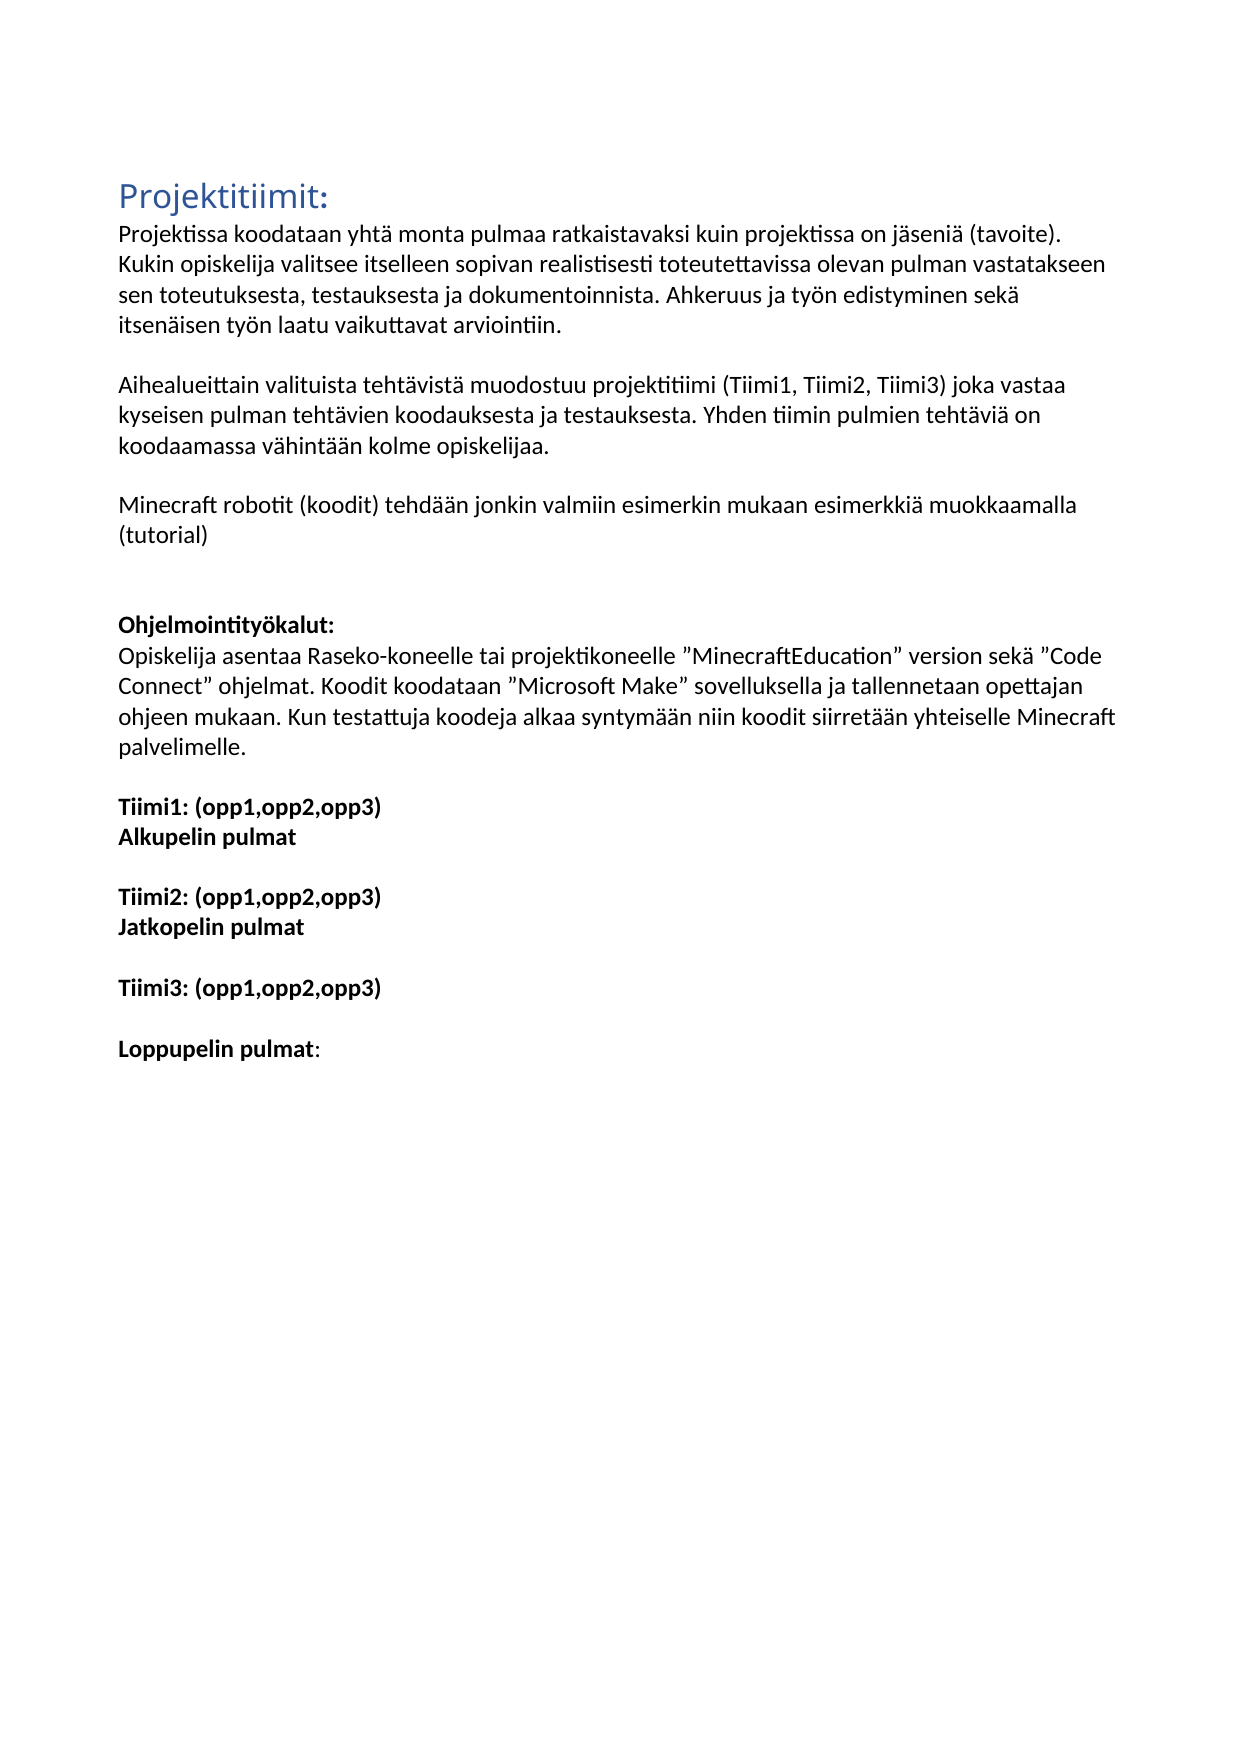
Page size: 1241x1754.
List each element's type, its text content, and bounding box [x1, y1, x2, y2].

text Aihealueittain valituista tehtävistä muodostuu projektitiimi (Tiimi1, Tiimi2, Tiimi3) joka vastaa kyseisen pulman tehtävien koodauksesta ja testauksesta. Yhden tiimin pulmien tehtäviä on koodaamassa vähintään kolme opiskelijaa. [118, 369, 1122, 460]
text Alkupelin pulmat [118, 821, 1122, 852]
text Minecraft robotit (koodit) tehdään jonkin valmiin esimerkin mukaan esimerkkiä muokkaamalla (tutorial) [118, 489, 1122, 550]
subtitle Projektitiimit: [118, 173, 1122, 218]
text Projektissa koodataan yhtä monta pulmaa ratkaistavaksi kuin projektissa on jäseniä (tavoite). Kukin opiskelija valitsee itselleen sopivan realistisesti toteutettavissa olevan pulman vastatakseen sen toteutuksesta, testauksesta ja dokumentoinnista. Ahkeruus ja työn edistyminen sekä itsenäisen työn laatu vaikuttavat arviointiin. [118, 218, 1122, 340]
text Ohjelmointityökalut: [118, 609, 1122, 640]
text Tiimi2: (opp1,opp2,opp3) [118, 881, 1122, 911]
text Opiskelija asentaa Raseko-koneelle tai projektikoneelle ”MinecraftEducation” version sekä ”Code Connect” ohjelmat. Koodit koodataan ”Microsoft Make” sovelluksella ja tallennetaan opettajan ohjeen mukaan. Kun testattuja koodeja alkaa syntymään niin koodit siirretään yhteiselle Minecraft palvelimelle. [118, 640, 1122, 762]
text Loppupelin pulmat: [118, 1033, 1122, 1064]
text Tiimi1: (opp1,opp2,opp3) [118, 791, 1122, 821]
text Tiimi3: (opp1,opp2,opp3) [118, 972, 1122, 1003]
text Jatkopelin pulmat [118, 911, 1122, 942]
